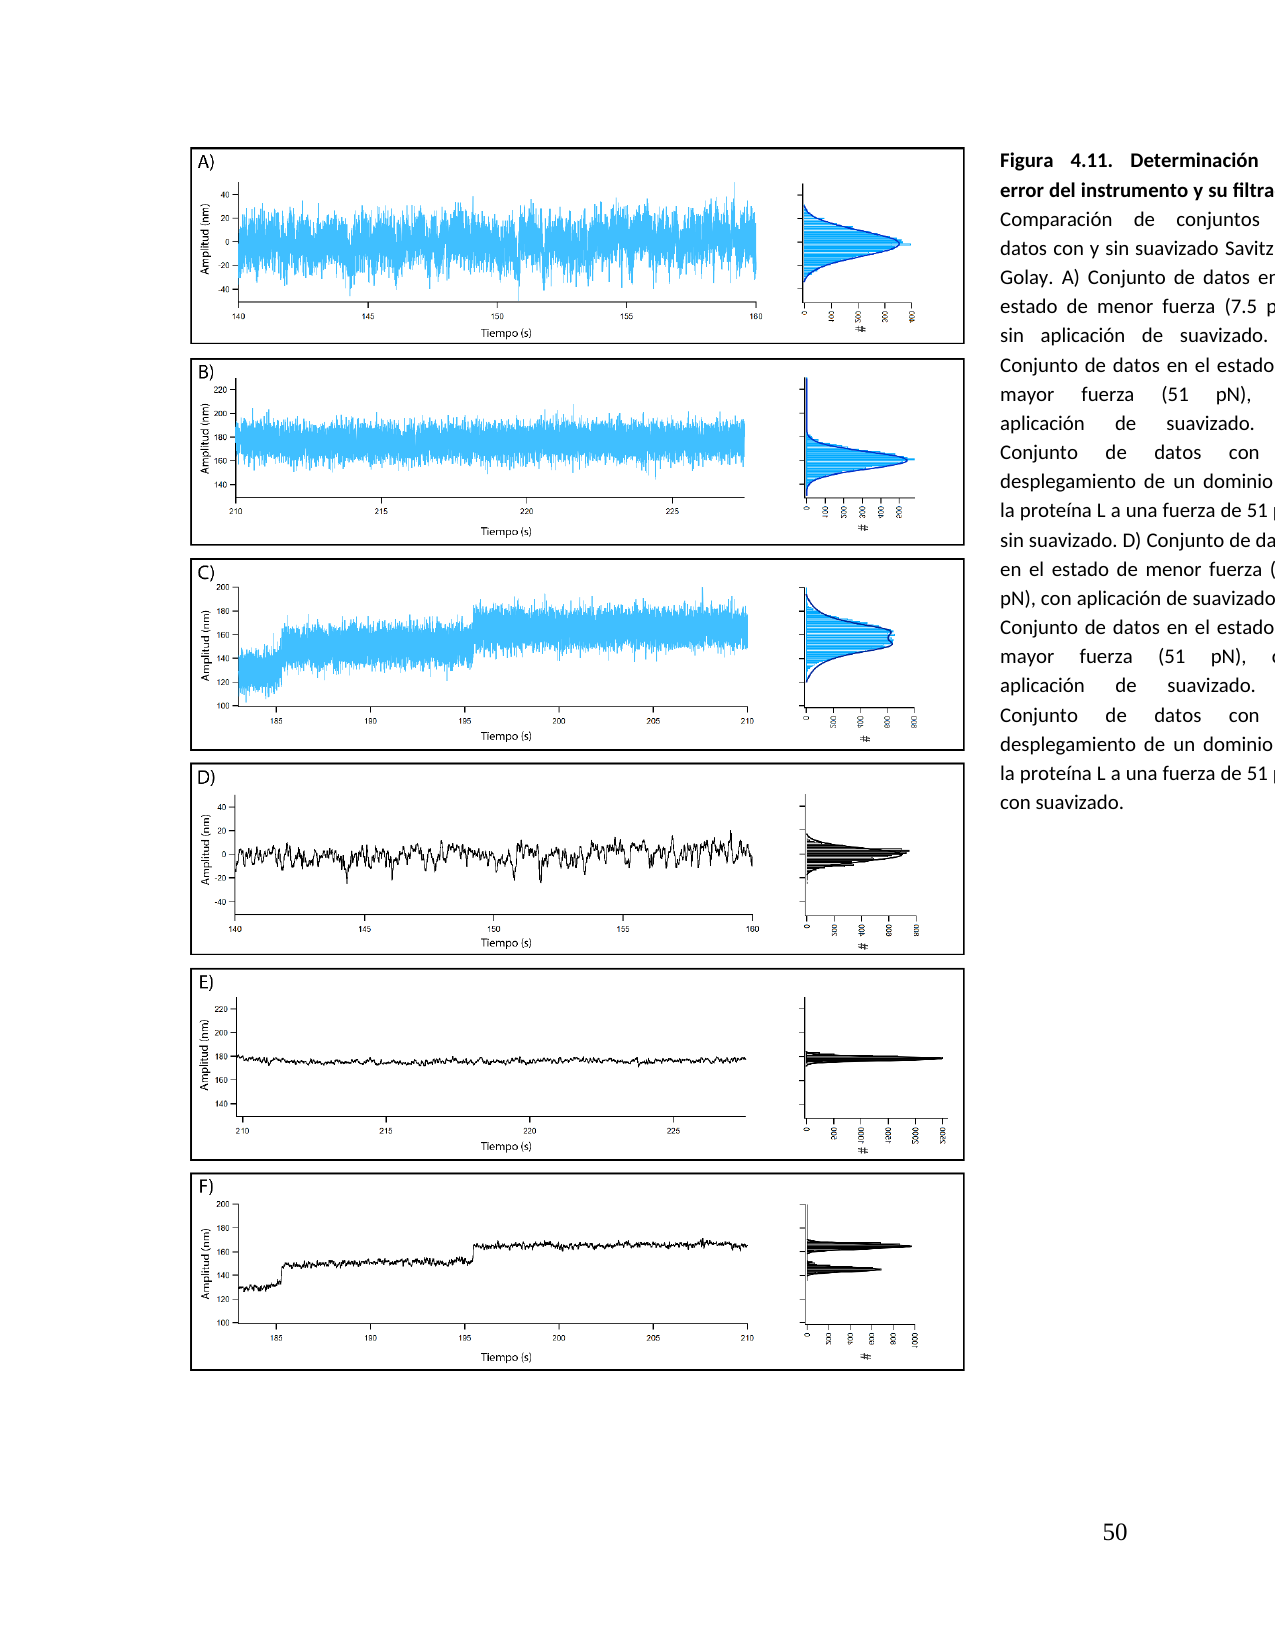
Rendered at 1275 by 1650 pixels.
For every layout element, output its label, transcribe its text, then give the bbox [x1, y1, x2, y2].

table_header Figura 4.11. Determinación del error del instrumento y su filtrado. Comparación de conjuntos de datos con y sin suavizado Savitzky–Golay. A) Conjunto de datos en el estado de menor fuerza (7.5 pN), sin aplicación de suavizado. B) Conjunto de datos en el estado de mayor fuerza (51 pN), sin aplicación de suavizado. C) Conjunto de datos con el desplegamiento de un dominio de la proteína L a una fuerza de 51 pN, sin suavizado. D) Conjunto de datos en el estado de menor fuerza (7.5 pN), con aplicación de suavizado. E) Conjunto de datos en el estado de mayor fuerza (51 pN), con aplicación de suavizado. F) Conjunto de datos con el desplegamiento de un dominio de la proteína L a una fuerza de 51 pN, con suavizado. [989, 148, 1275, 1374]
picture [188, 147, 965, 1371]
table_header [177, 148, 989, 1374]
